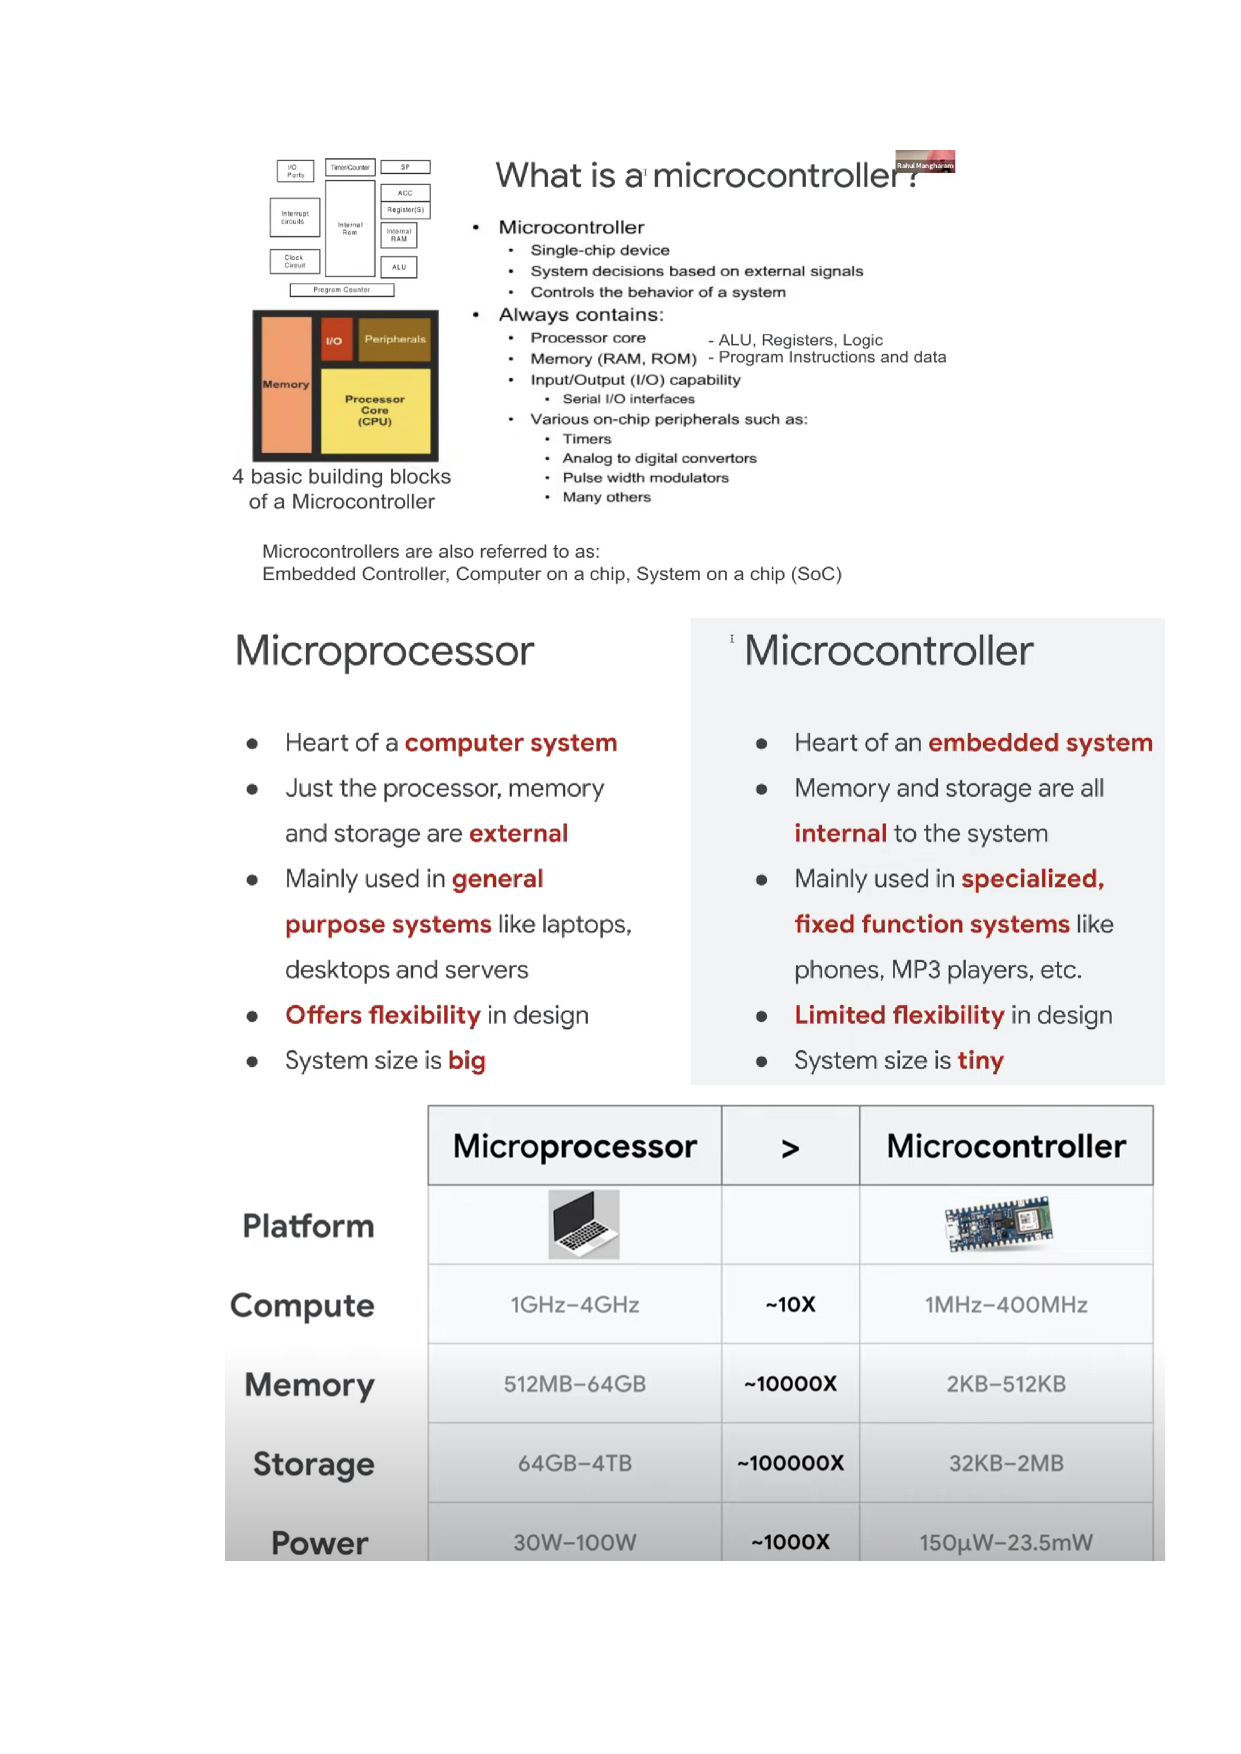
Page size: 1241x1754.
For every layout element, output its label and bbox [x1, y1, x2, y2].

picture [225, 150, 956, 587]
picture [225, 1086, 1166, 1561]
picture [225, 618, 1166, 1085]
